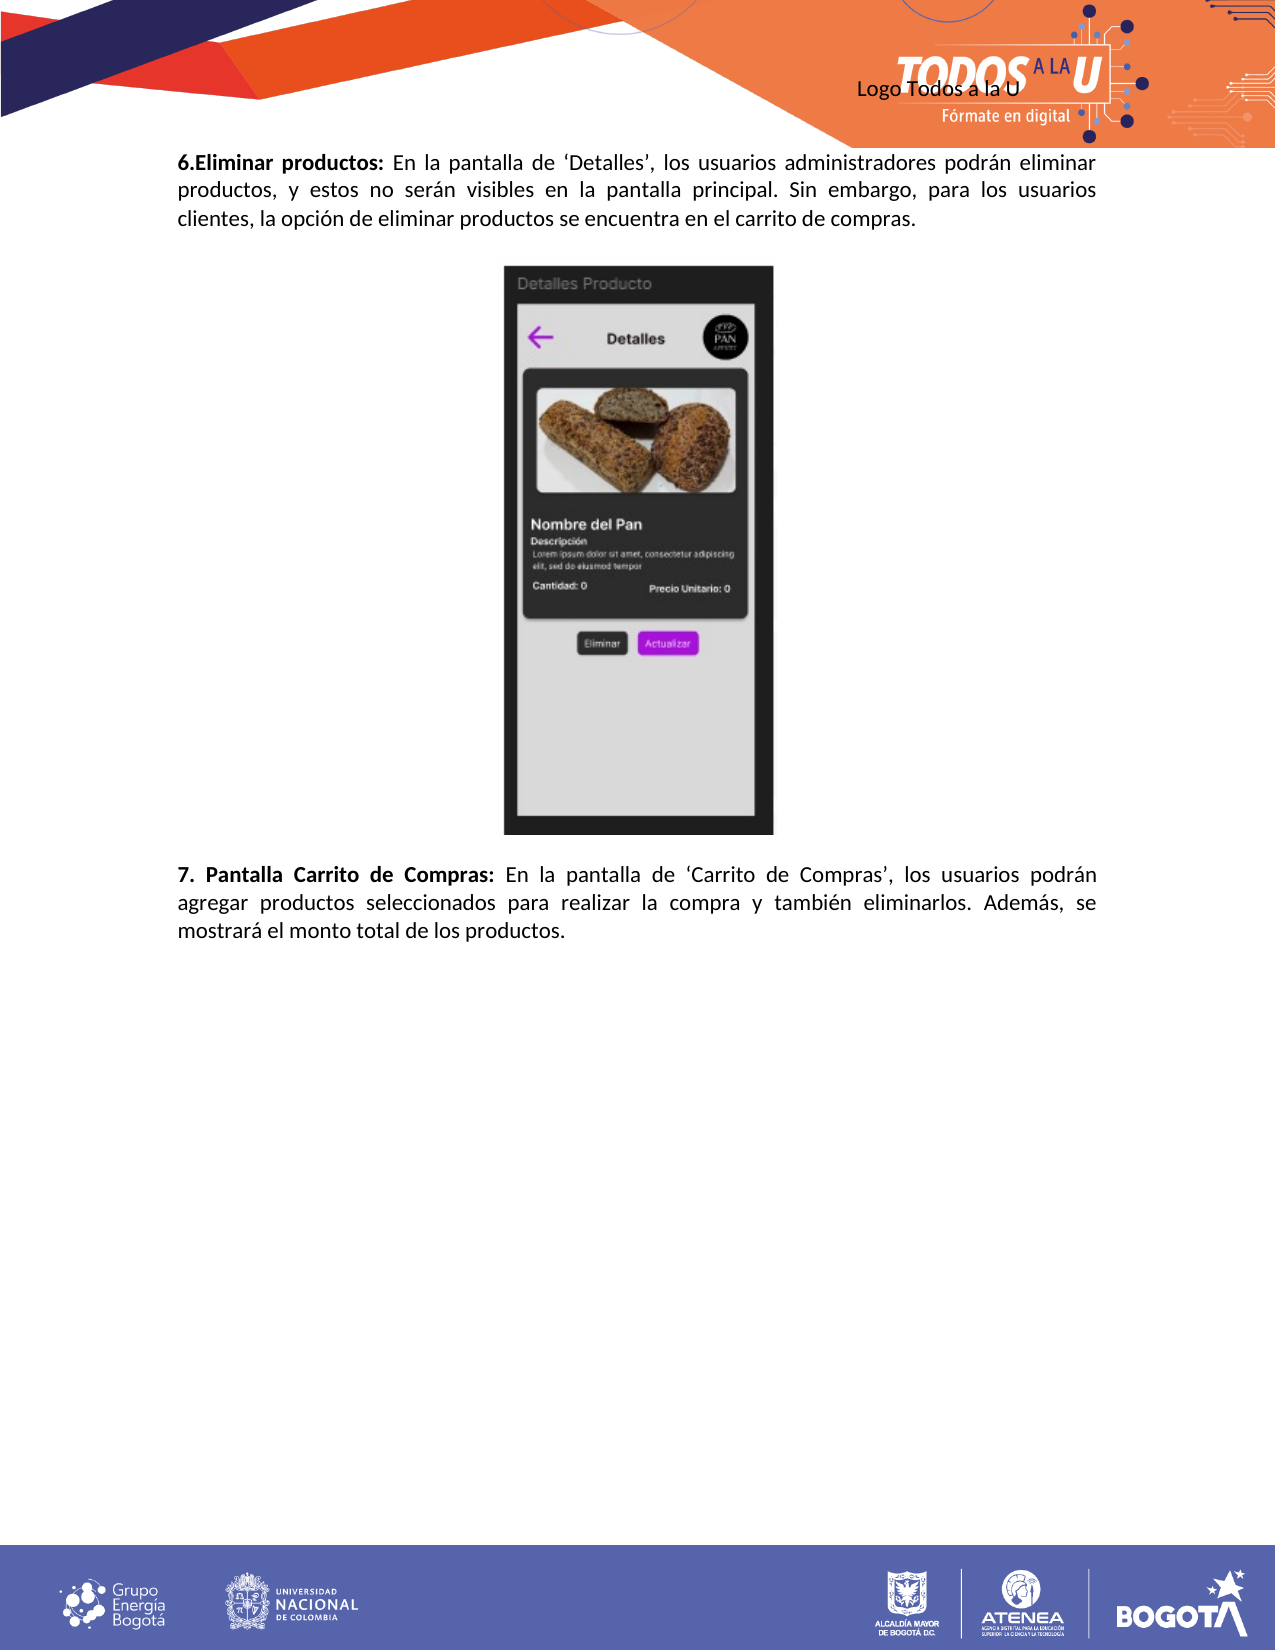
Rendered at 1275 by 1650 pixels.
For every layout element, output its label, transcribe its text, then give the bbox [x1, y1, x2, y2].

text 7. Pantalla Carrito de Compras: En la pantalla de ‘Carrito de Compras’, los usuarios podrán agregar productos seleccionados para realizar la compra y también eliminarlos. Además, se mostrará el monto total de los productos. [177, 860, 1098, 944]
text 6.Eliminar productos: En la pantalla de ‘Detalles’, los usuarios administradores podrán eliminar productos, y estos no serán visibles en la pantalla principal. Sin embargo, para los usuarios clientes, la opción de eliminar productos se encuentra en el carrito de compras. [177, 148, 1098, 232]
picture [0, 0, 1275, 148]
picture [0, 1545, 1275, 1650]
picture [497, 256, 778, 835]
